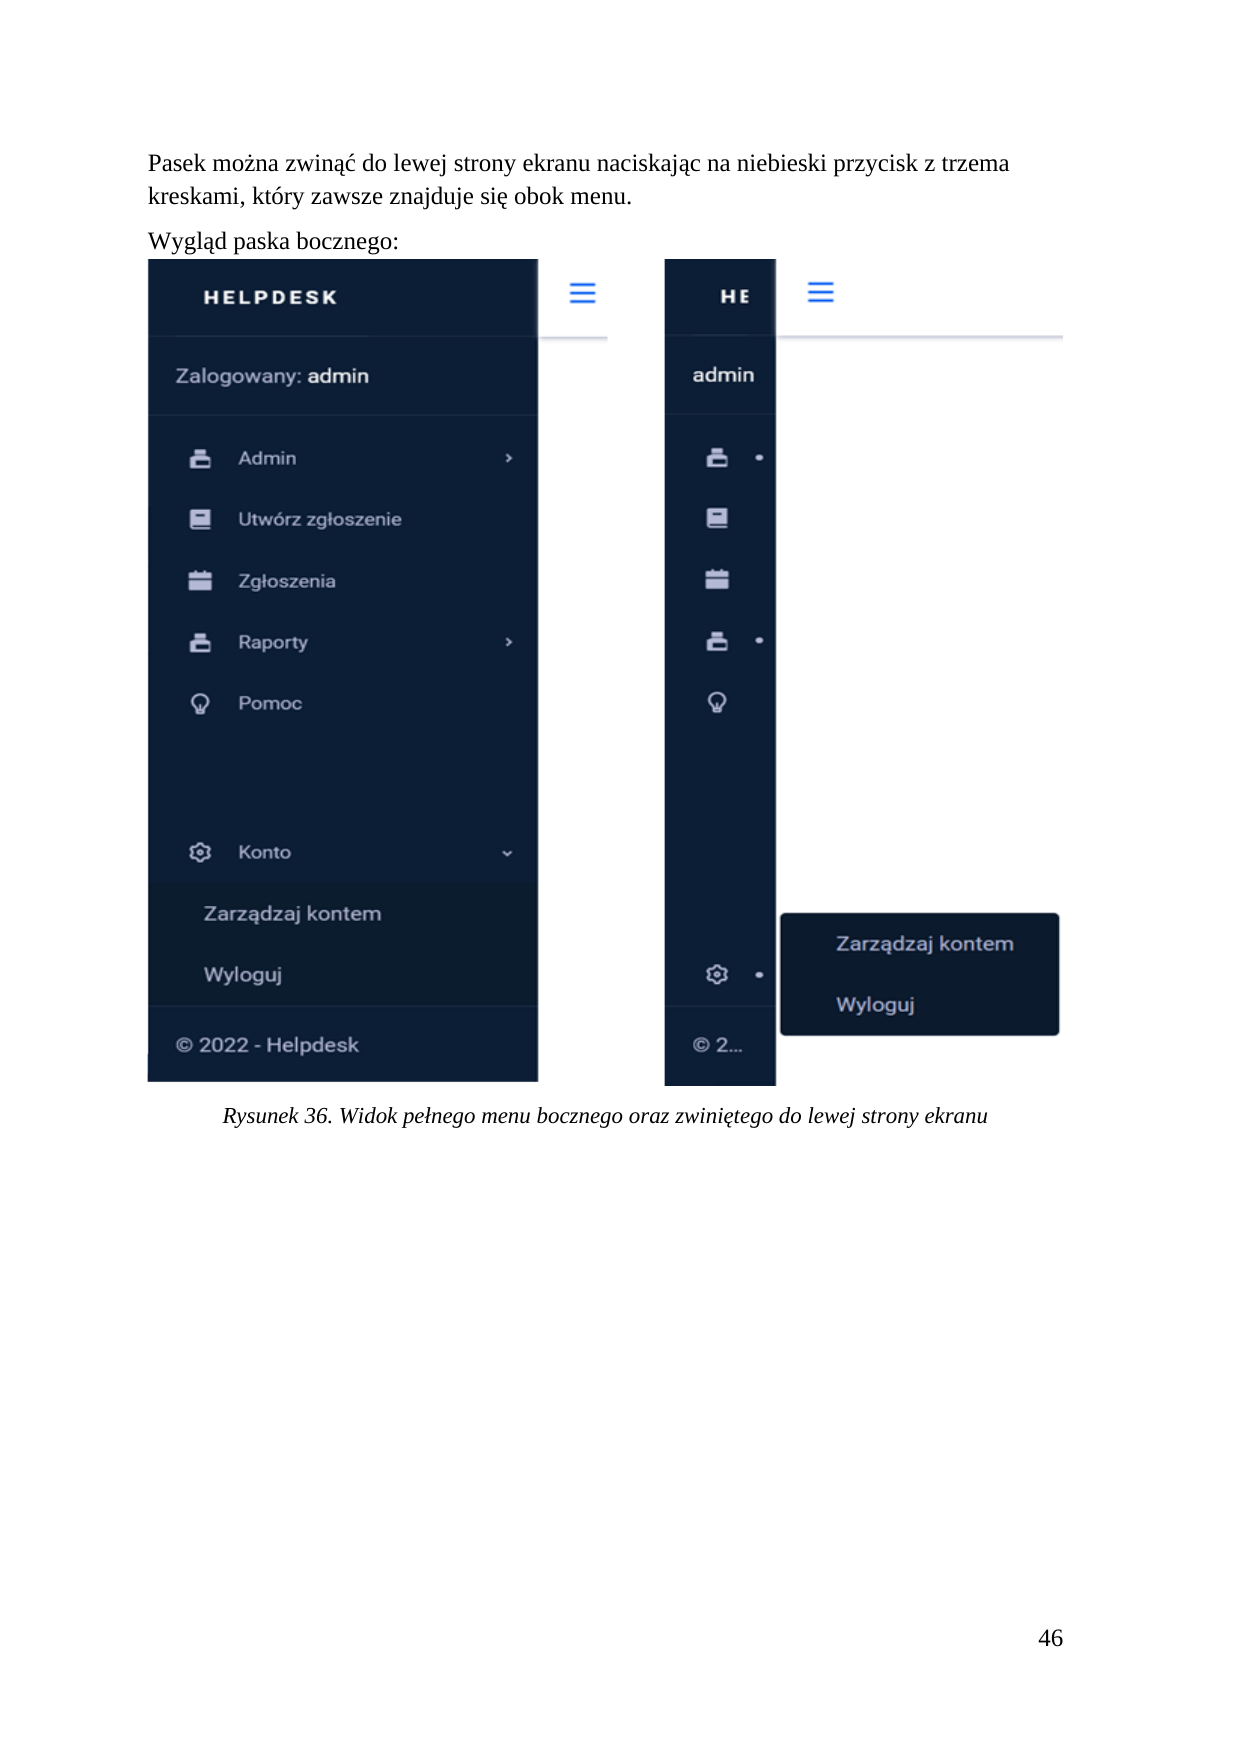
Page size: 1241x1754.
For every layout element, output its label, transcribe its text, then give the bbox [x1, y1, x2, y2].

text Rysunek 36. Widok pełnego menu bocznego oraz zwiniętego do lewej strony ekranu [148, 1102, 1063, 1128]
text Wygląd paska bocznego: [148, 226, 1063, 259]
text Pasek można zwinąć do lewej strony ekranu naciskając na niebieski przycisk z trzema kreskami, który zawsze znajduje się obok menu. [148, 148, 1063, 209]
picture [147, 259, 1063, 1086]
